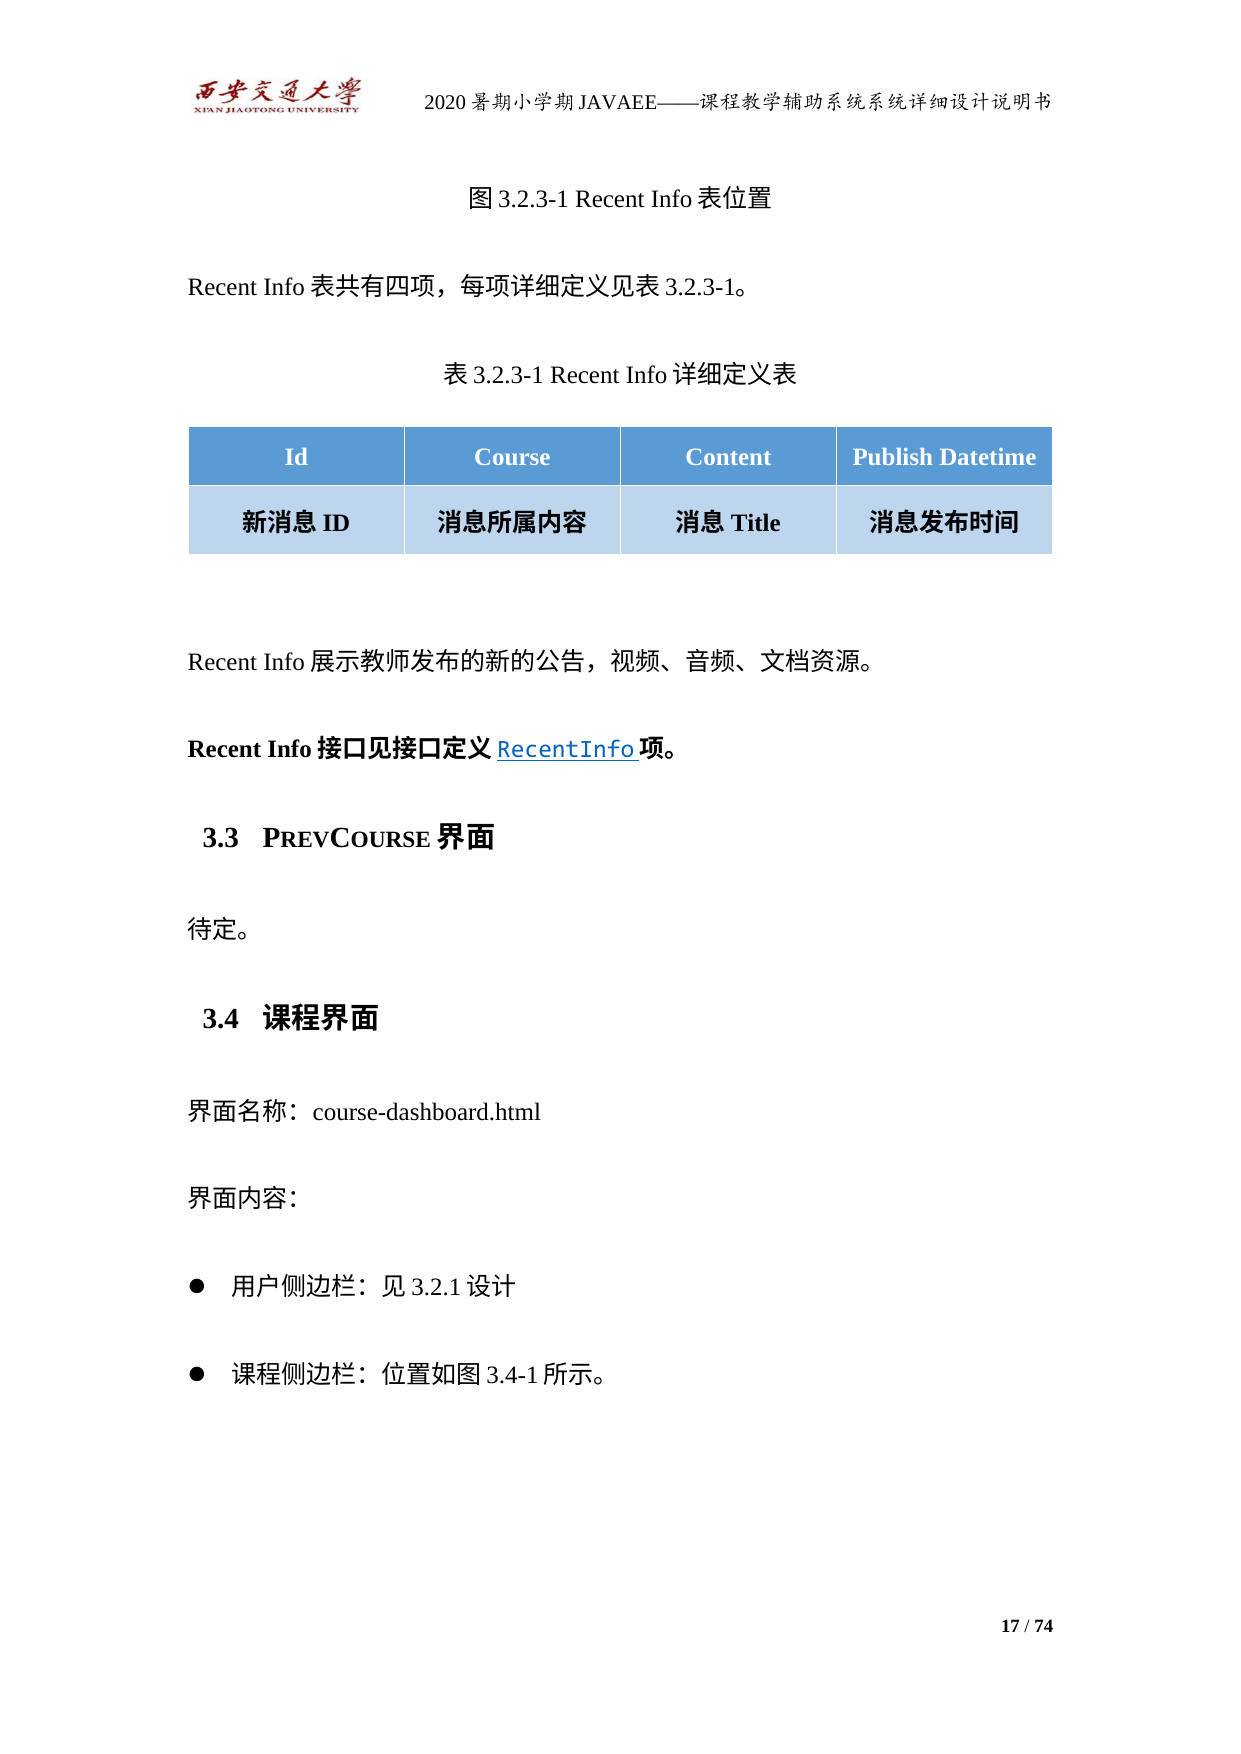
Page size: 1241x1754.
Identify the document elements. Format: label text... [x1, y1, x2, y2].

text 界面内容： [187, 1163, 1053, 1231]
table_cell 消息发布时间 [837, 486, 1052, 554]
table_header Course [405, 427, 620, 485]
text 表3.2.3-1 Recent Info详细定义表 [187, 338, 1053, 406]
text 界面名称：course-dashboard.html [187, 1075, 1053, 1143]
subtitle PrevCourse界面 [202, 801, 1053, 869]
text Recent Info表共有四项，每项详细定义见表3.2.3-1。 [187, 251, 1053, 319]
picture [189, 77, 364, 114]
subtitle 课程界面 [202, 982, 1053, 1050]
table_cell 消息所属内容 [405, 486, 620, 554]
table_header Publish Datetime [837, 427, 1052, 485]
table_cell 消息Title [621, 486, 836, 554]
table_header Content [621, 427, 836, 485]
text 图3.2.3-1 Recent Info表位置 [187, 163, 1053, 231]
list 课程侧边栏：位置如图3.4-1所示。 [187, 1338, 1053, 1406]
list 用户侧边栏：见3.2.1设计 [187, 1251, 1053, 1318]
table_header Id [189, 427, 404, 485]
text Recent Info展示教师发布的新的公告，视频、音频、文档资源。 [187, 625, 1053, 693]
text 待定。 [187, 894, 1053, 962]
table_cell 新消息ID [189, 486, 404, 554]
text Recent Info接口见接口定义RecentInfo项。 [187, 713, 1053, 781]
